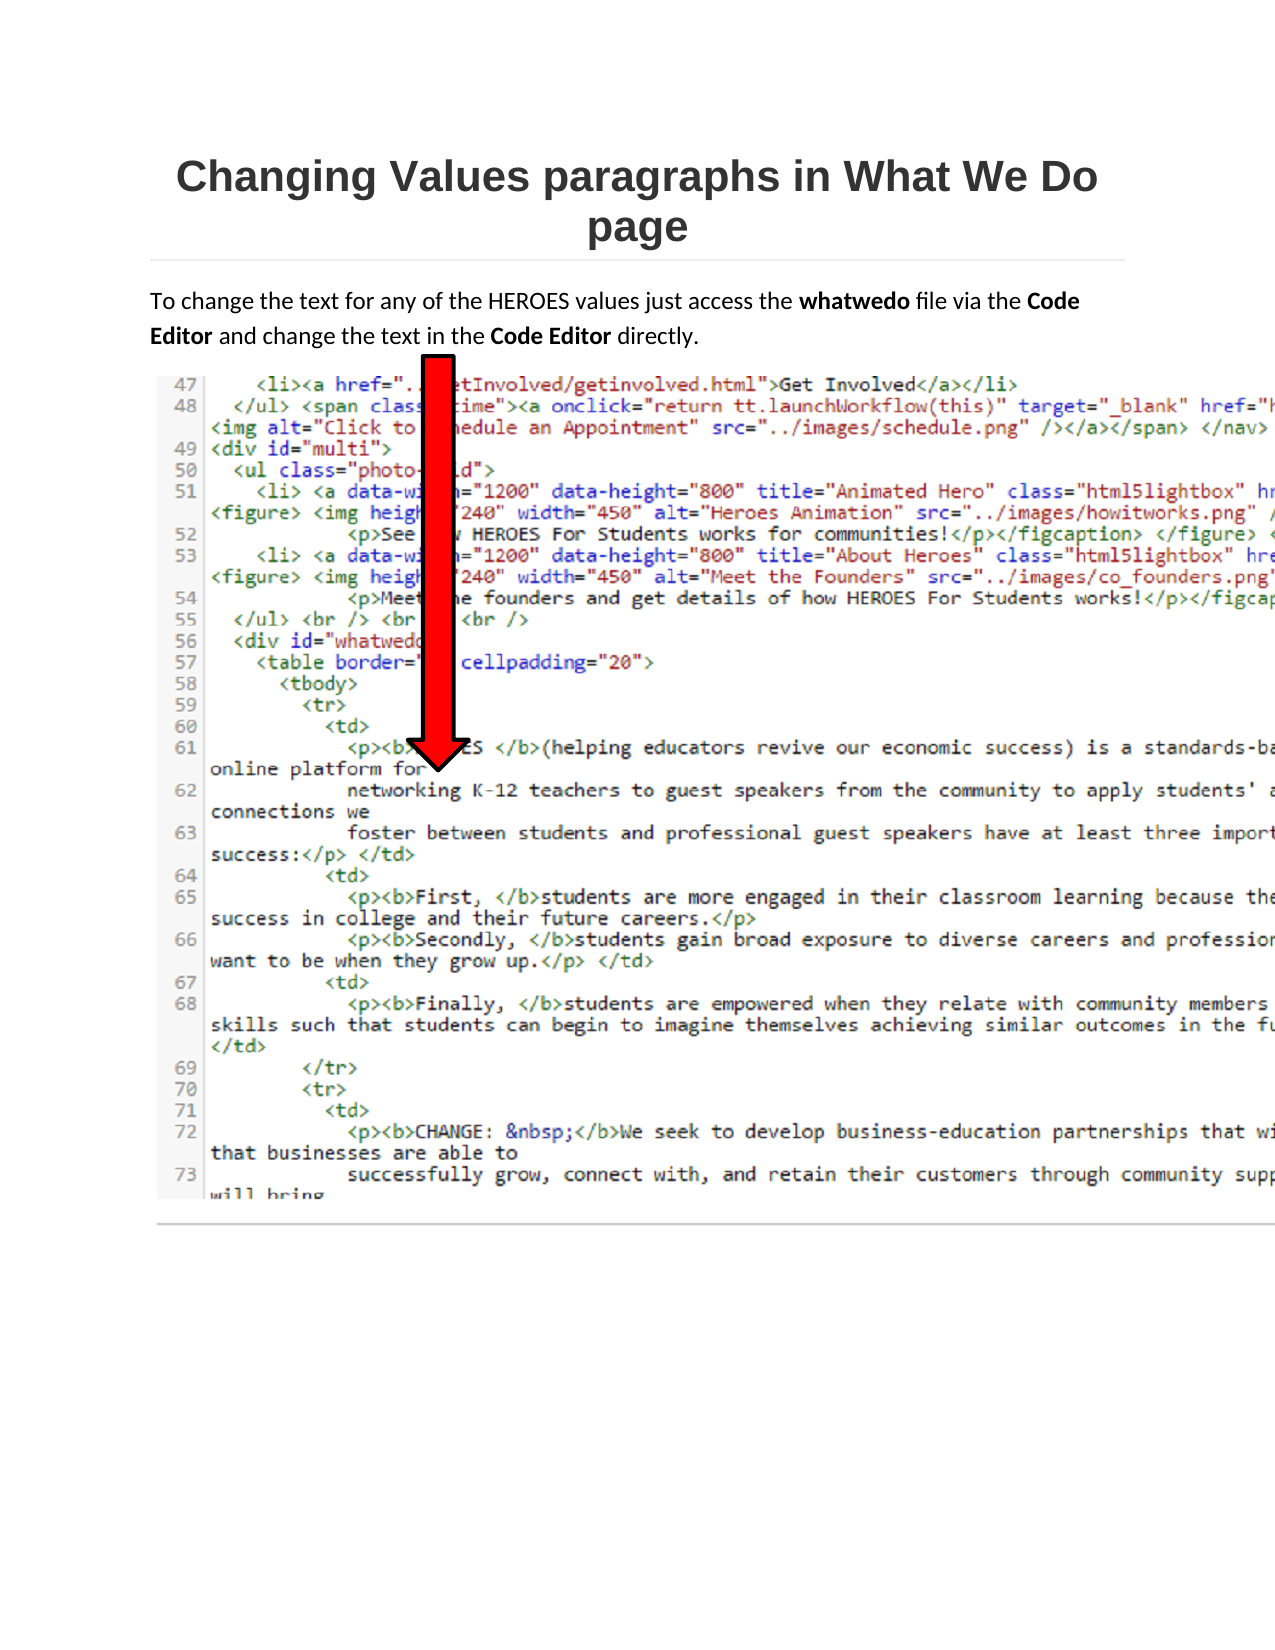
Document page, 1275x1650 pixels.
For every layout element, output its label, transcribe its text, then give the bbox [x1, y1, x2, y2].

text Changing Values paragraphs in What We Do page [150, 150, 1125, 259]
text To change the text for any of the HEROES values just access the whatwedo file via the Code Editor and change the text in the Code Editor directly. [150, 286, 1125, 351]
picture [150, 376, 1275, 1228]
